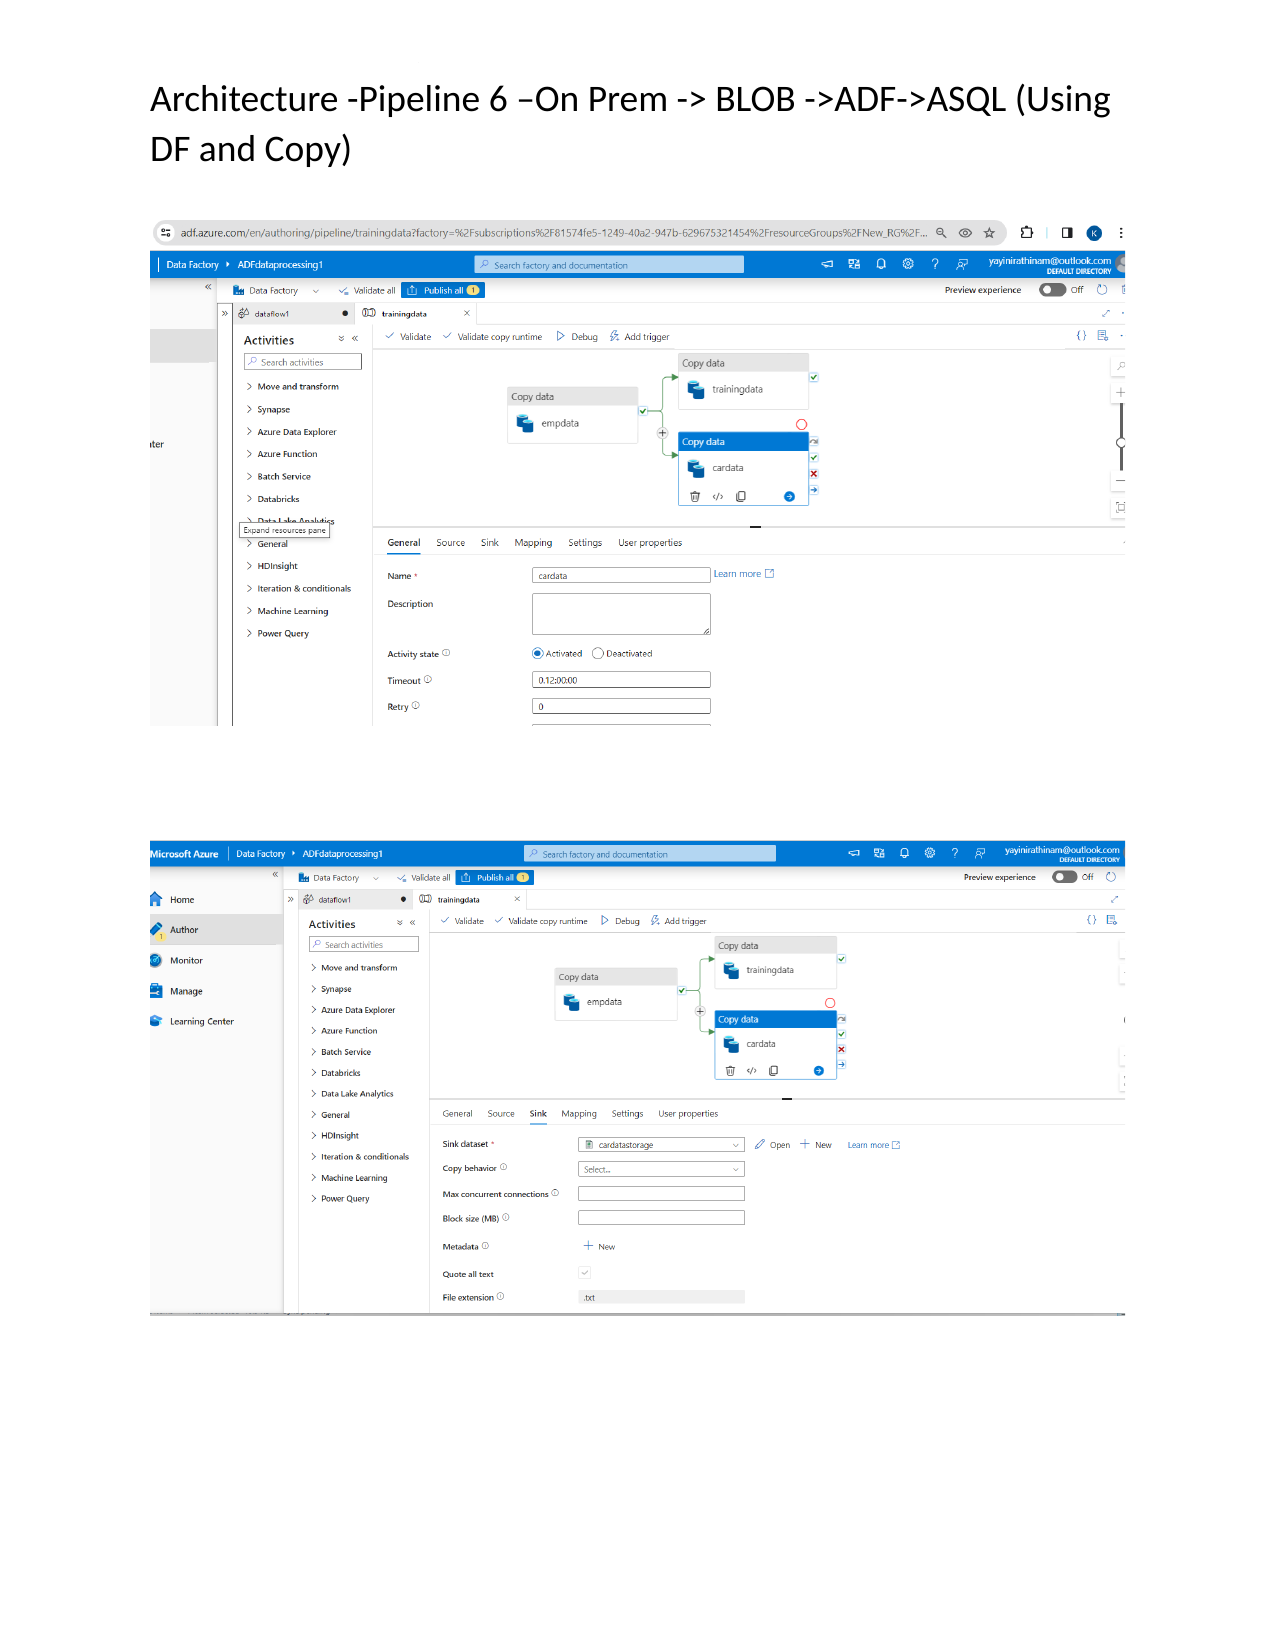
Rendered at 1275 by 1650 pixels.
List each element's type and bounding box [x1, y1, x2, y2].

picture [150, 838, 1125, 1316]
picture [150, 218, 1125, 726]
